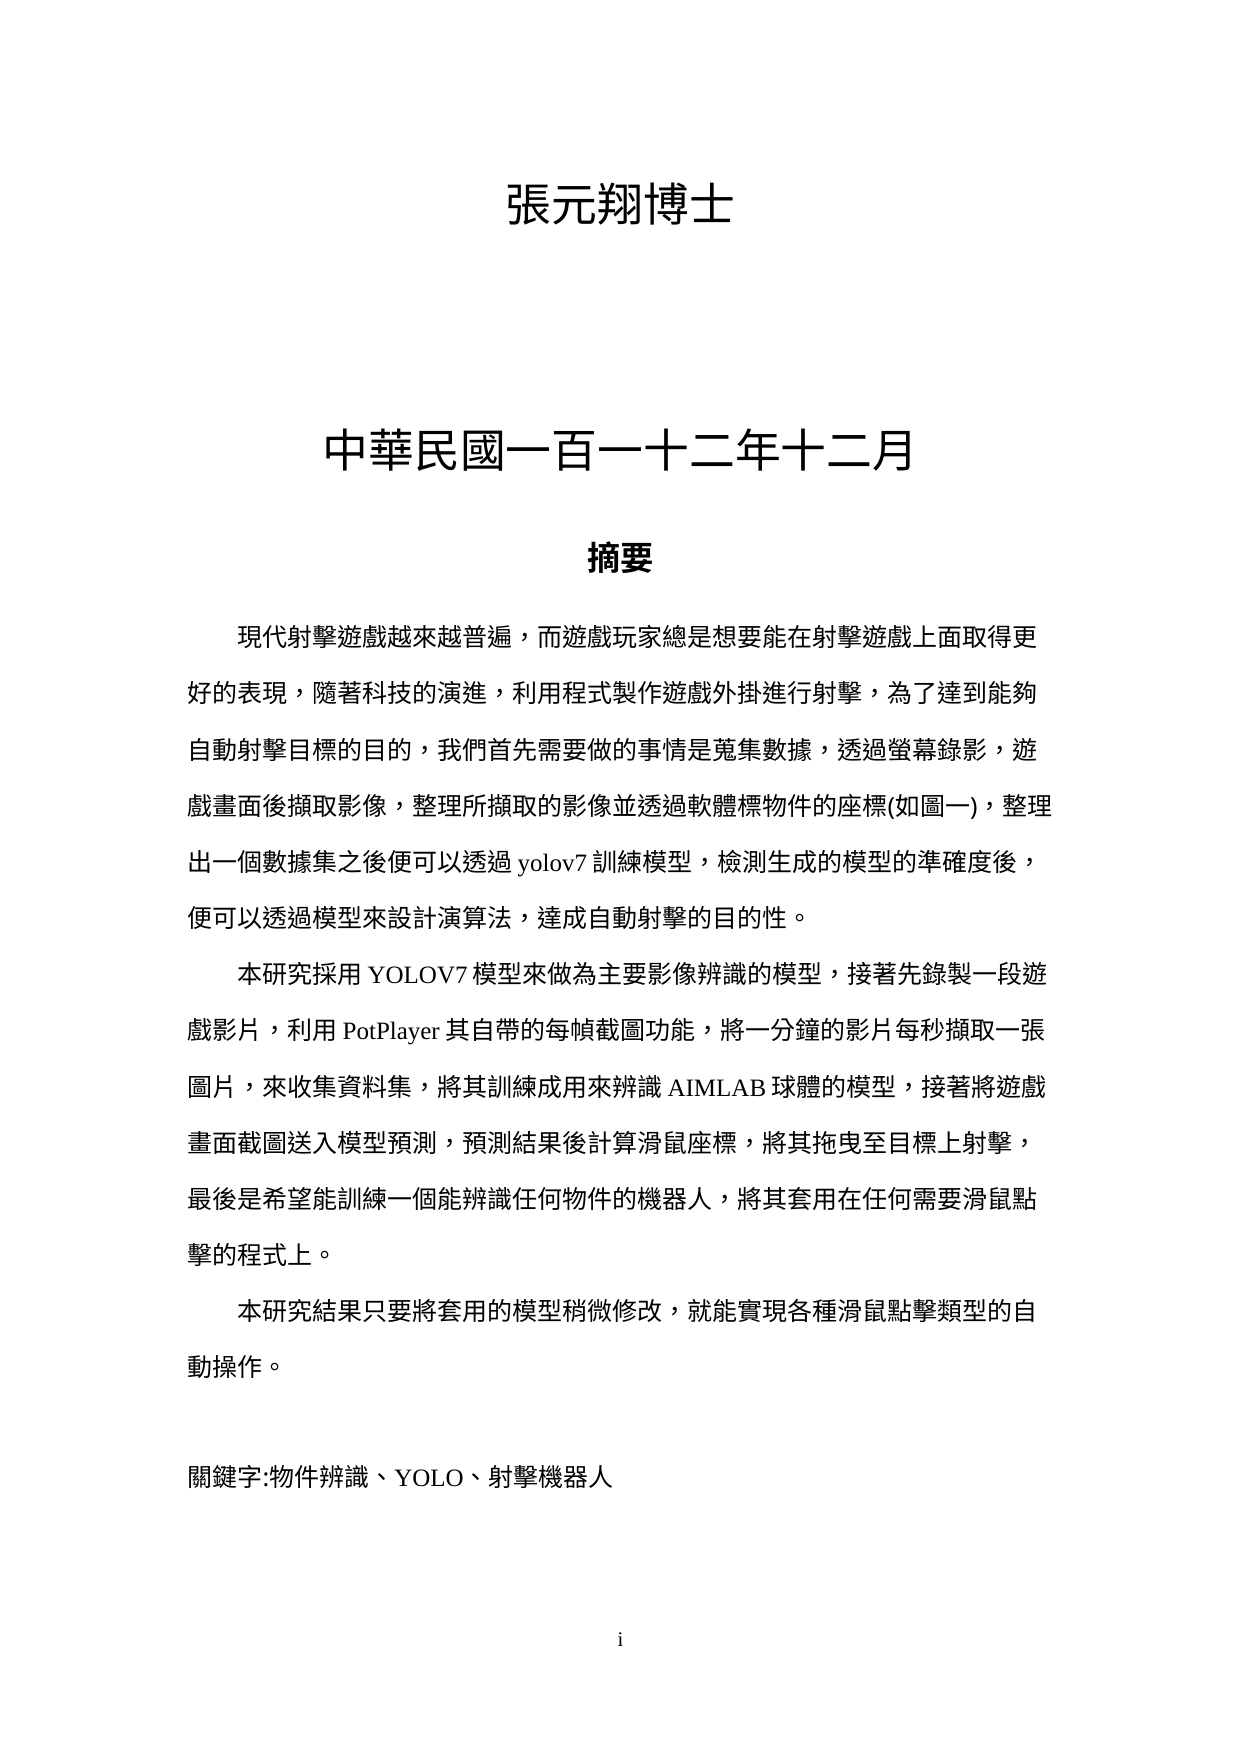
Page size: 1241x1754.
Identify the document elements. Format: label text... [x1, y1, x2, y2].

text 中華民國一百一十二年十二月 [187, 410, 1053, 485]
text 關鍵字:物件辨識、YOLO、射擊機器人 [187, 1457, 1053, 1495]
text 張元翔博士 [187, 164, 1053, 239]
text 現代射擊遊戲越來越普遍，而遊戲玩家總是想要能在射擊遊戲上面取得更好的表現，隨著科技的演進，利用程式製作遊戲外掛進行射擊，為了達到能夠自動射擊目標的目的，我們首先需要做的事情是蒐集數據，透過螢幕錄影，遊戲畫面後擷取影像，整理所擷取的影像並透過軟體標物件的座標(如圖一)，整理出一個數據集之後便可以透過yolov7訓練模型，檢測生成的模型的準確度後，便可以透過模型來設計演算法，達成自動射擊的目的性。 [187, 617, 1053, 936]
text 摘要 [187, 518, 1053, 593]
text 本研究採用YOLOV7模型來做為主要影像辨識的模型，接著先錄製一段遊戲影片，利用PotPlayer其自帶的每幀截圖功能，將一分鐘的影片每秒擷取一張圖片，來收集資料集，將其訓練成用來辨識AIMLAB球體的模型，接著將遊戲畫面截圖送入模型預測，預測結果後計算滑鼠座標，將其拖曳至目標上射擊，最後是希望能訓練一個能辨識任何物件的機器人，將其套用在任何需要滑鼠點擊的程式上。 [187, 954, 1053, 1273]
text 本研究結果只要將套用的模型稍微修改，就能實現各種滑鼠點擊類型的自動操作。 [187, 1291, 1053, 1384]
